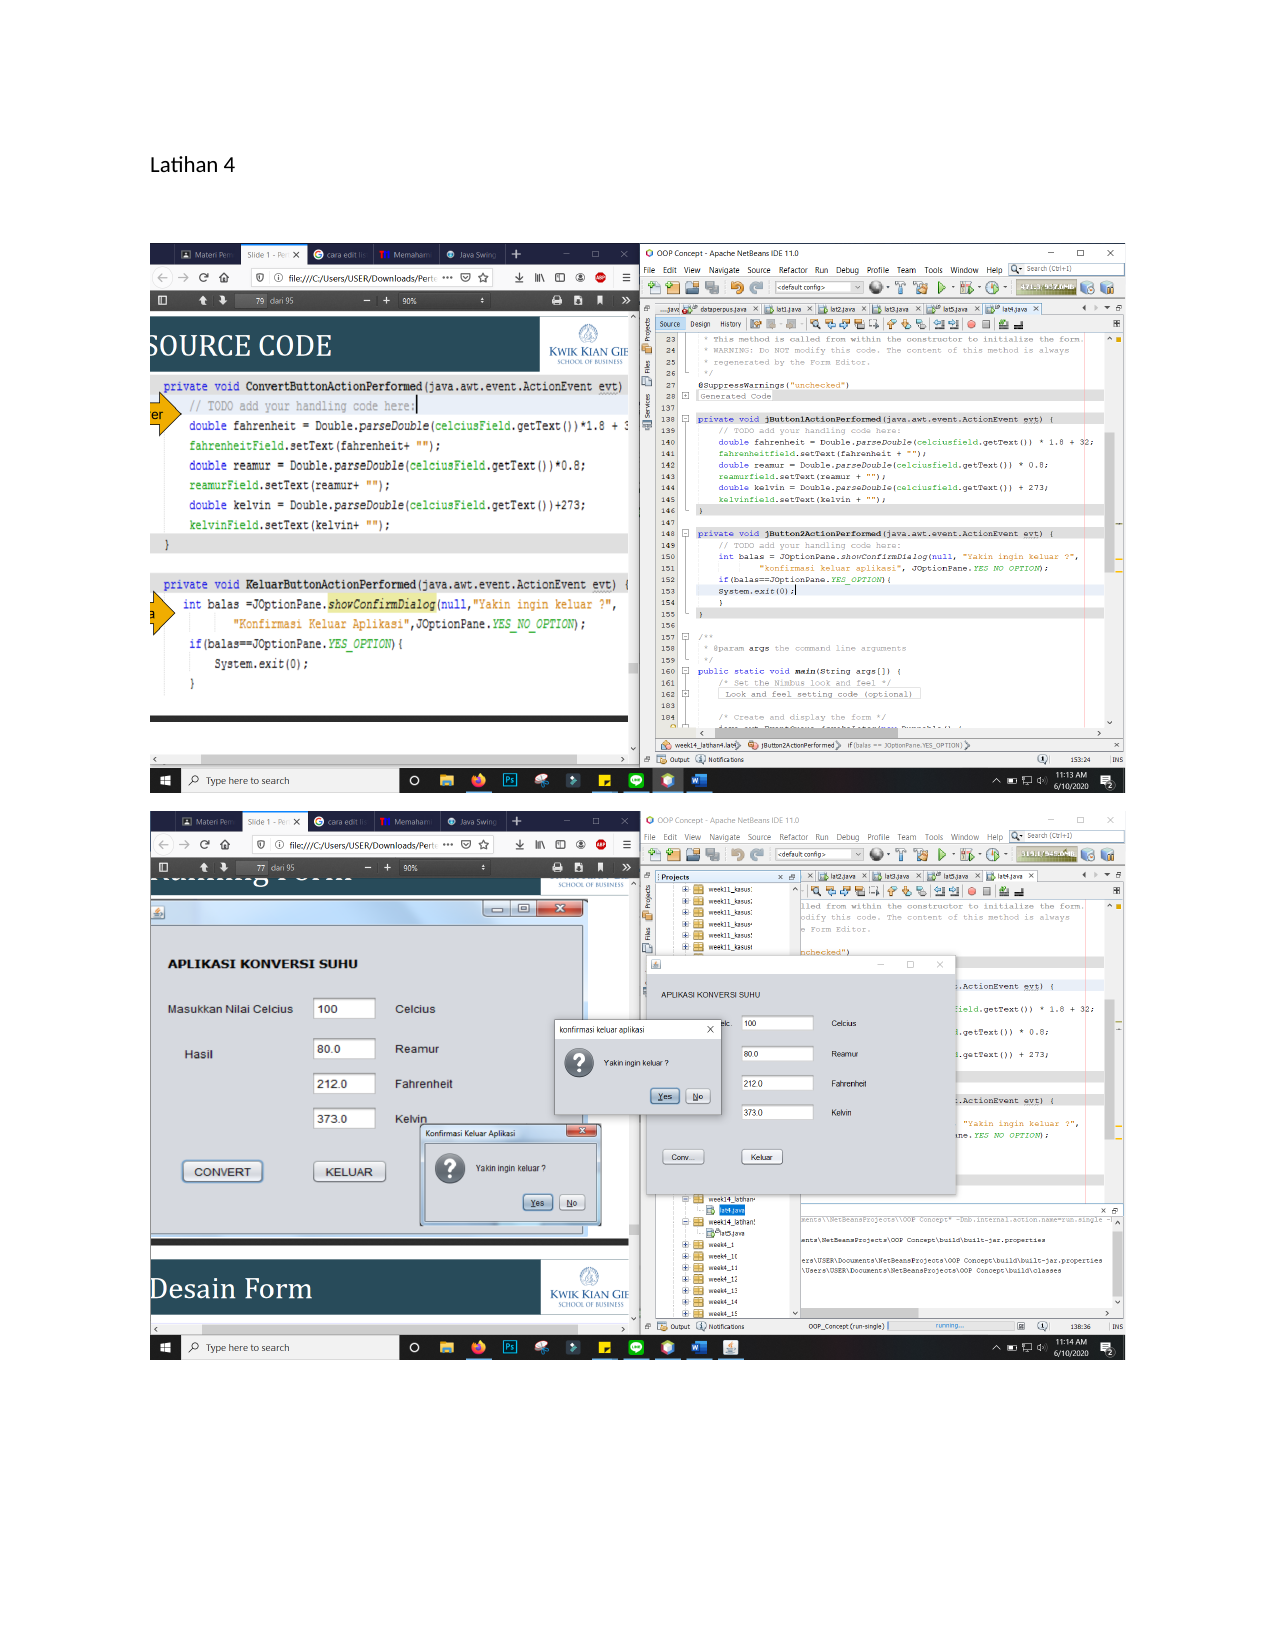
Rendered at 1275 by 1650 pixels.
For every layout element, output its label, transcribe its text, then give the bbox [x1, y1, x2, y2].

picture [150, 243, 1125, 793]
text Latihan 4 [150, 150, 1125, 178]
picture [150, 811, 1125, 1360]
